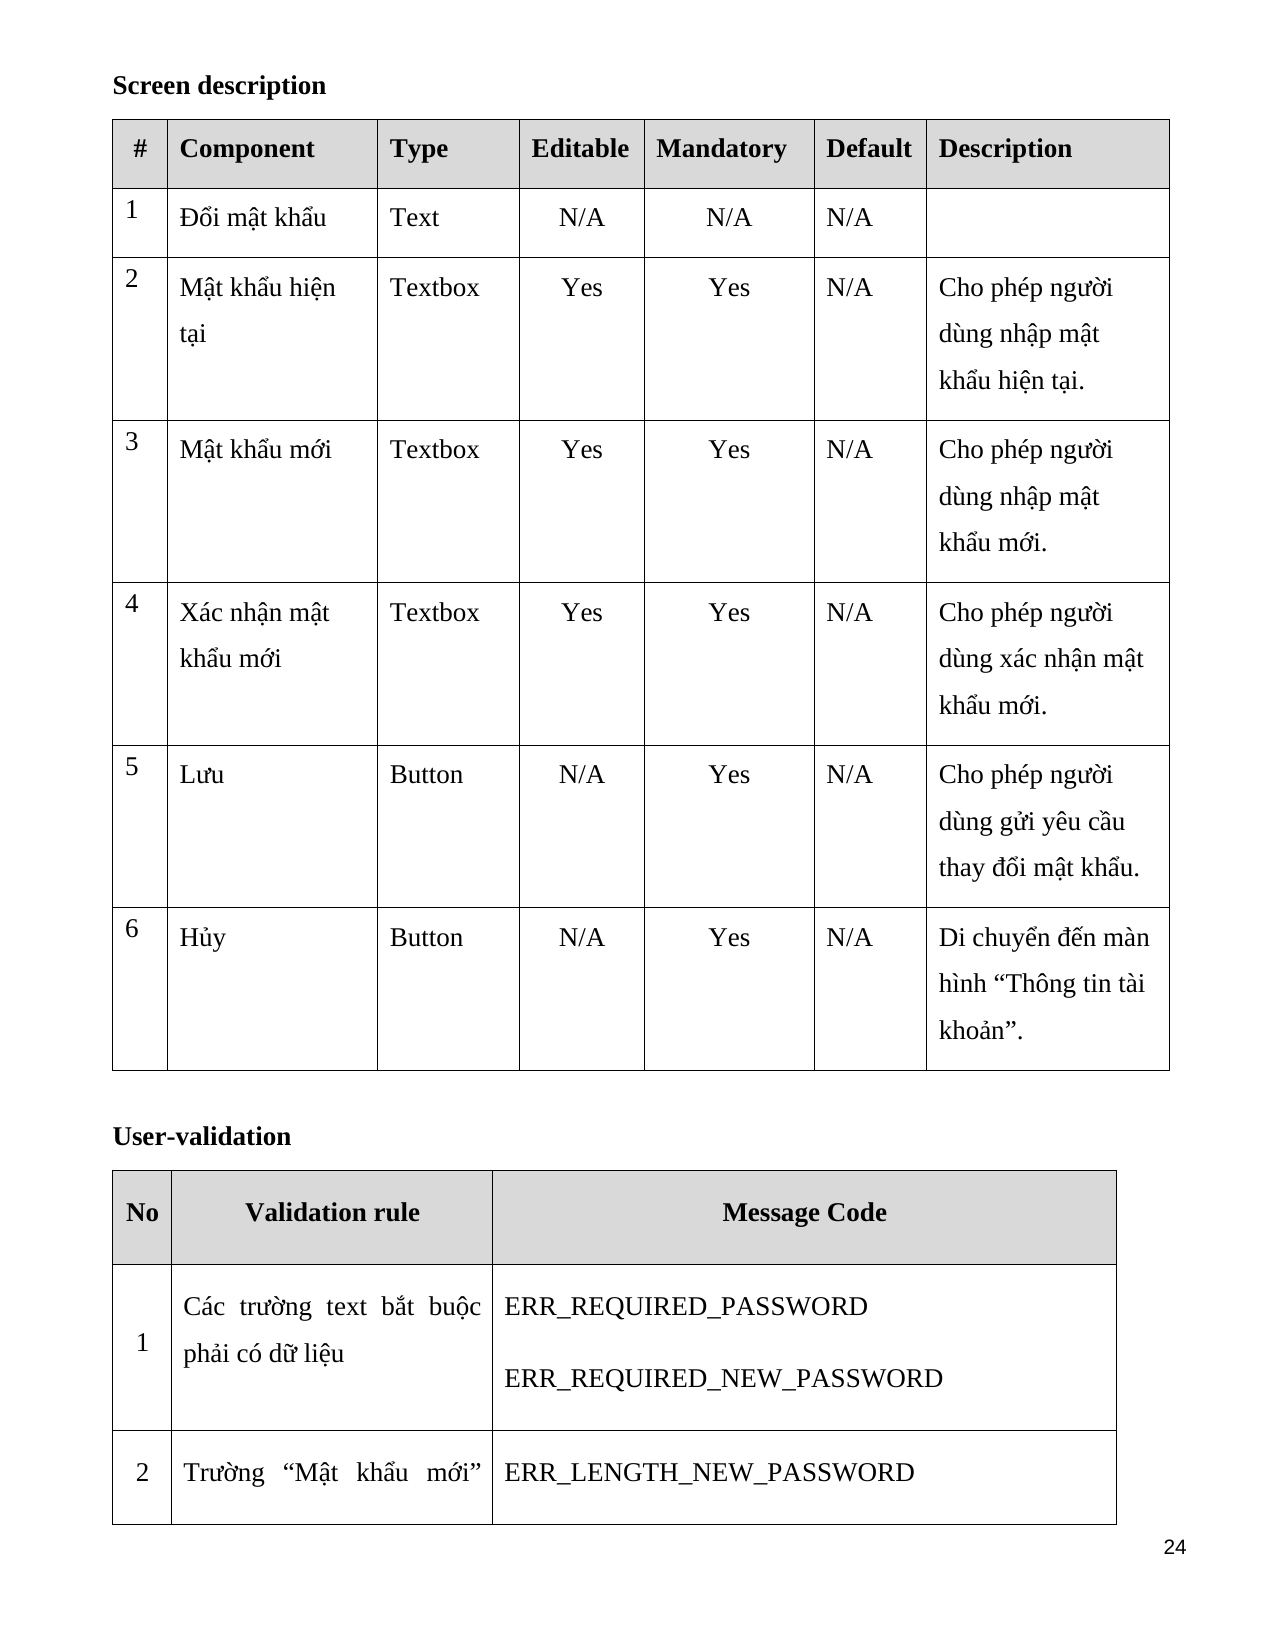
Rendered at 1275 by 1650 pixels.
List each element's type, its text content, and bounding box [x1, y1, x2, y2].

table_cell 2 [113, 258, 167, 419]
table_header Message Code [493, 1171, 1116, 1264]
table_cell N/A [815, 189, 926, 257]
table_cell Button [378, 908, 519, 1069]
table_cell Các trường text bắt buộc phải có dữ liệu [172, 1265, 492, 1430]
table_cell N/A [815, 258, 926, 419]
table_cell N/A [815, 583, 926, 744]
table_cell Yes [520, 258, 644, 419]
table_cell Yes [520, 583, 644, 744]
table_header Mandatory [645, 120, 814, 188]
table_header Validation rule [172, 1171, 492, 1264]
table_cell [493, 1431, 1116, 1524]
table_cell 1 [113, 189, 167, 257]
table_cell Lưu [168, 746, 377, 907]
table_cell Textbox [378, 421, 519, 582]
table_cell Yes [520, 421, 644, 582]
table_cell N/A [815, 421, 926, 582]
table_cell Yes [645, 746, 814, 907]
table_header Type [378, 120, 519, 188]
table_cell Di chuyển đến màn hình “Thông tin tài khoản”. [927, 908, 1169, 1069]
table_cell N/A [815, 746, 926, 907]
table_header Description [927, 120, 1169, 188]
table_cell 1 [113, 1265, 171, 1430]
table_cell Xác nhận mật khẩu mới [168, 583, 377, 744]
table_header # [113, 120, 167, 188]
table_cell 6 [113, 908, 167, 1069]
table_cell N/A [520, 189, 644, 257]
table_cell 2 [113, 1431, 171, 1524]
table_header Component [168, 120, 377, 188]
table_cell 5 [113, 746, 167, 907]
table_cell [927, 189, 1169, 257]
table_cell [172, 1431, 492, 1524]
table_cell Yes [645, 258, 814, 419]
table_cell Cho phép người dùng nhập mật khẩu hiện tại. [927, 258, 1169, 419]
table_cell N/A [520, 908, 644, 1069]
table_cell Button [378, 746, 519, 907]
table_cell Mật khẩu mới [168, 421, 377, 582]
table_cell Cho phép người dùng gửi yêu cầu thay đổi mật khẩu. [927, 746, 1169, 907]
table_cell ERR_REQUIRED_PASSWORD ERR_REQUIRED_NEW_PASSWORD [493, 1265, 1116, 1430]
table_cell Textbox [378, 258, 519, 419]
table_cell Yes [645, 583, 814, 744]
table_cell N/A [645, 189, 814, 257]
table_header Editable [520, 120, 644, 188]
table_header No [113, 1171, 171, 1264]
text User-validation [112, 1120, 1186, 1151]
table_cell Text [378, 189, 519, 257]
table_cell Đổi mật khẩu [168, 189, 377, 257]
table_cell 4 [113, 583, 167, 744]
table_cell Mật khẩu hiện tại [168, 258, 377, 419]
table_cell Cho phép người dùng xác nhận mật khẩu mới. [927, 583, 1169, 744]
table_cell Yes [645, 421, 814, 582]
table_cell N/A [815, 908, 926, 1069]
table_cell Cho phép người dùng nhập mật khẩu mới. [927, 421, 1169, 582]
table_header Default [815, 120, 926, 188]
table_cell Yes [645, 908, 814, 1069]
table_cell Textbox [378, 583, 519, 744]
text Screen description [112, 69, 1186, 100]
table_cell N/A [520, 746, 644, 907]
table_cell Hủy [168, 908, 377, 1069]
table_cell 3 [113, 421, 167, 582]
